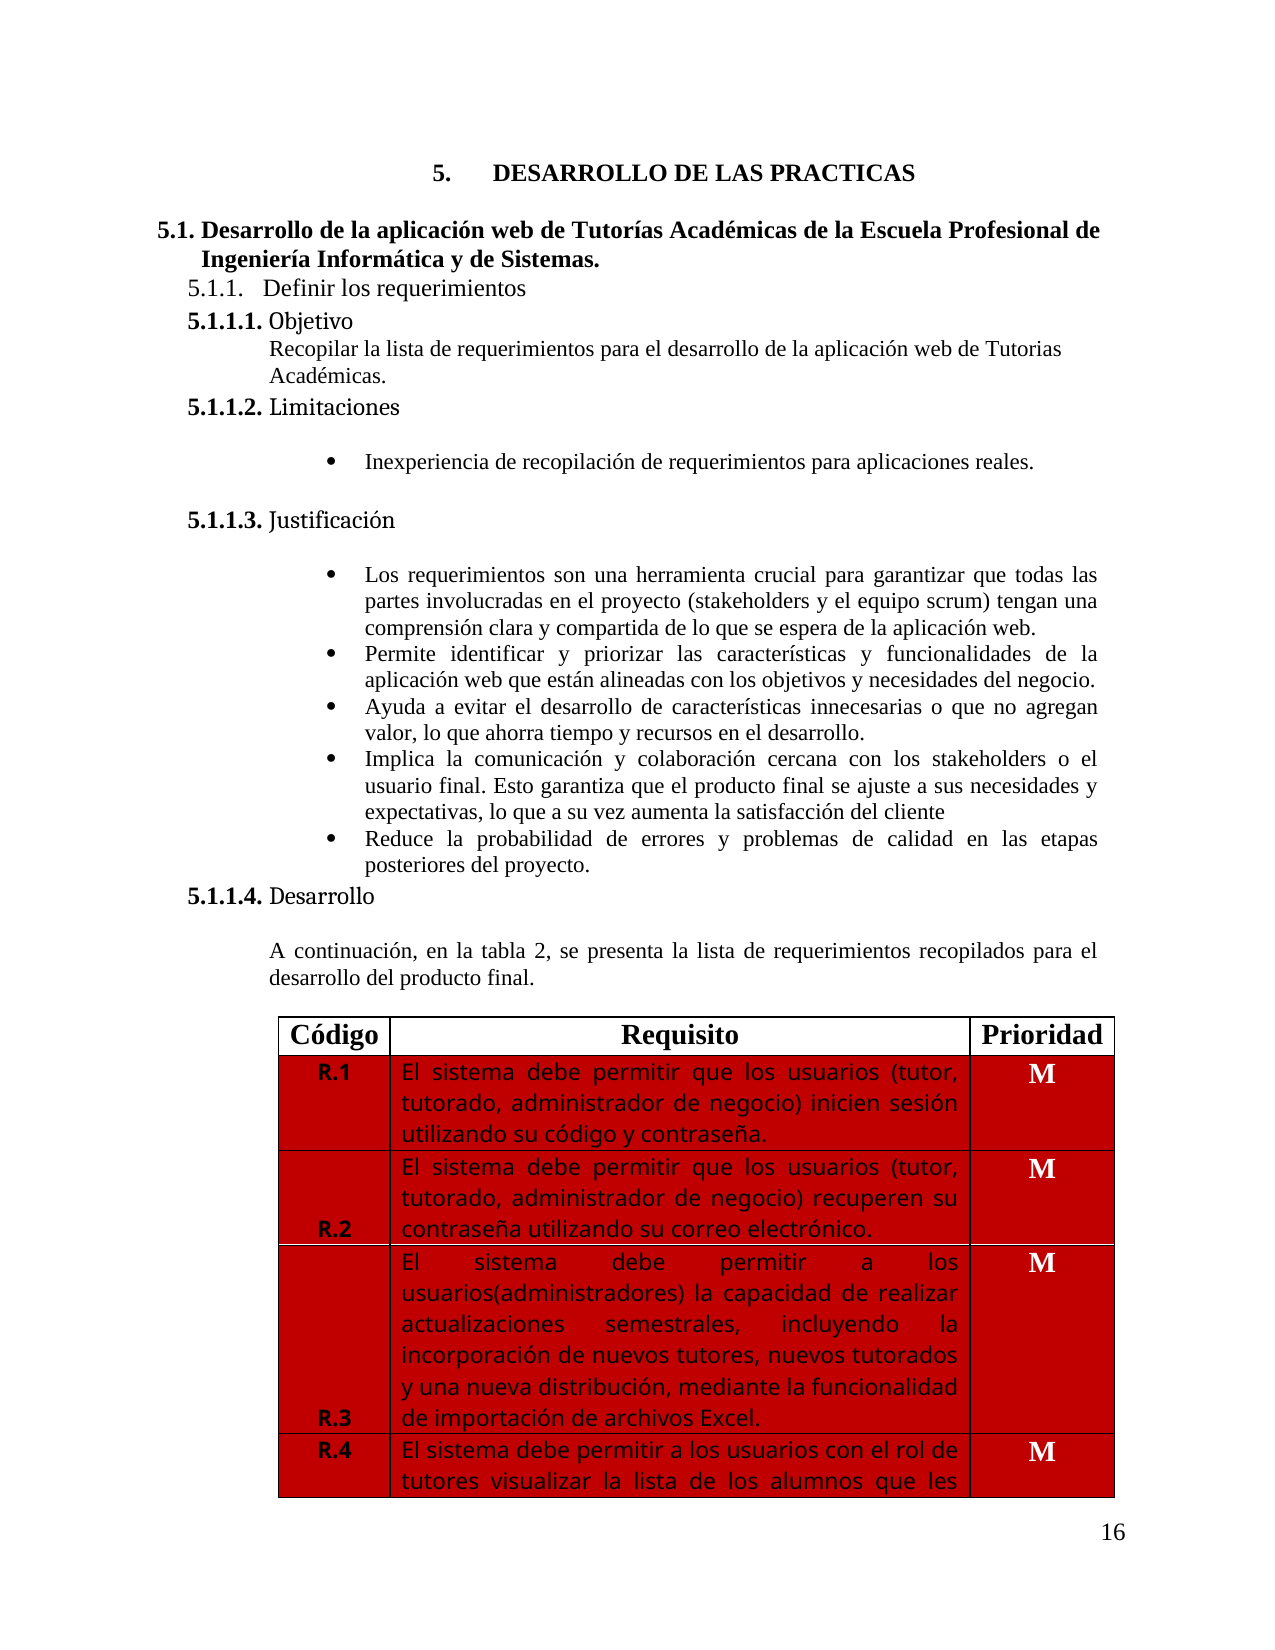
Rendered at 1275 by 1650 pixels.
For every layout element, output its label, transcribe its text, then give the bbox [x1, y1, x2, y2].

list Implica la comunicación y colaboración cercana con los stakeholders o el usuario final. Esto garantiza que el producto final se ajuste a sus necesidades y expectativas, lo que a su vez aumenta la satisfacción del cliente [327, 746, 1099, 824]
subtitle Desarrollo [187, 881, 1194, 911]
table_header Código [279, 1018, 389, 1055]
table_cell R.4 [279, 1434, 389, 1497]
table_header Prioridad [971, 1018, 1114, 1055]
text Recopilar la lista de requerimientos para el desarrollo de la aplicación web de Tutorias Académicas. [269, 335, 1114, 388]
table_cell M [971, 1056, 1114, 1150]
list Ayuda a evitar el desarrollo de características innecesarias o que no agregan valor, lo que ahorra tiempo y recursos en el desarrollo. [327, 693, 1099, 746]
table_cell M [971, 1246, 1114, 1433]
table_cell M [971, 1434, 1114, 1497]
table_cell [391, 1434, 969, 1497]
subtitle Objetivo [187, 306, 1194, 335]
table_cell R.1 [279, 1056, 389, 1150]
subtitle Justificación [187, 505, 1194, 535]
list Reduce la probabilidad de errores y problemas de calidad en las etapas posteriores del proyecto. [327, 824, 1099, 877]
text A continuación, en la tabla 2, se presenta la lista de requerimientos recopilados para el desarrollo del producto final. [269, 911, 1099, 990]
table_cell El sistema debe permitir que los usuarios (tutor, tutorado, administrador de negocio) inicien sesión utilizando su código y contraseña. [391, 1056, 969, 1150]
list Inexperiencia de recopilación de requerimientos para aplicaciones reales. [327, 448, 1114, 474]
list Los requerimientos son una herramienta crucial para garantizar que todas las partes involucradas en el proyecto (stakeholders y el equipo scrum) tengan una comprensión clara y compartida de lo que se espera de la aplicación web. [327, 561, 1099, 640]
table_cell El sistema debe permitir que los usuarios (tutor, tutorado, administrador de negocio) recuperen su contraseña utilizando su correo electrónico. [391, 1151, 969, 1244]
subtitle DESARROLLO DE LAS PRACTICAS [154, 158, 1194, 187]
table_cell M [971, 1151, 1114, 1244]
table_cell R.3 [279, 1246, 389, 1433]
table_cell R.2 [279, 1151, 389, 1244]
subtitle Desarrollo de la aplicación web de Tutorías Académicas de la Escuela Profesional de Ingeniería Informática y de Sistemas. [157, 215, 1194, 273]
subtitle Definir los requerimientos [187, 273, 1194, 302]
table_header Requisito [391, 1018, 969, 1055]
list Permite identificar y priorizar las características y funcionalidades de la aplicación web que están alineadas con los objetivos y necesidades del negocio. [327, 640, 1099, 693]
subtitle Limitaciones [187, 392, 1194, 422]
table_cell El sistema debe permitir a los usuarios(administradores) la capacidad de realizar actualizaciones semestrales, incluyendo la incorporación de nuevos tutores, nuevos tutorados y una nueva distribución, mediante la funcionalidad de importación de archivos Excel. [391, 1246, 969, 1433]
